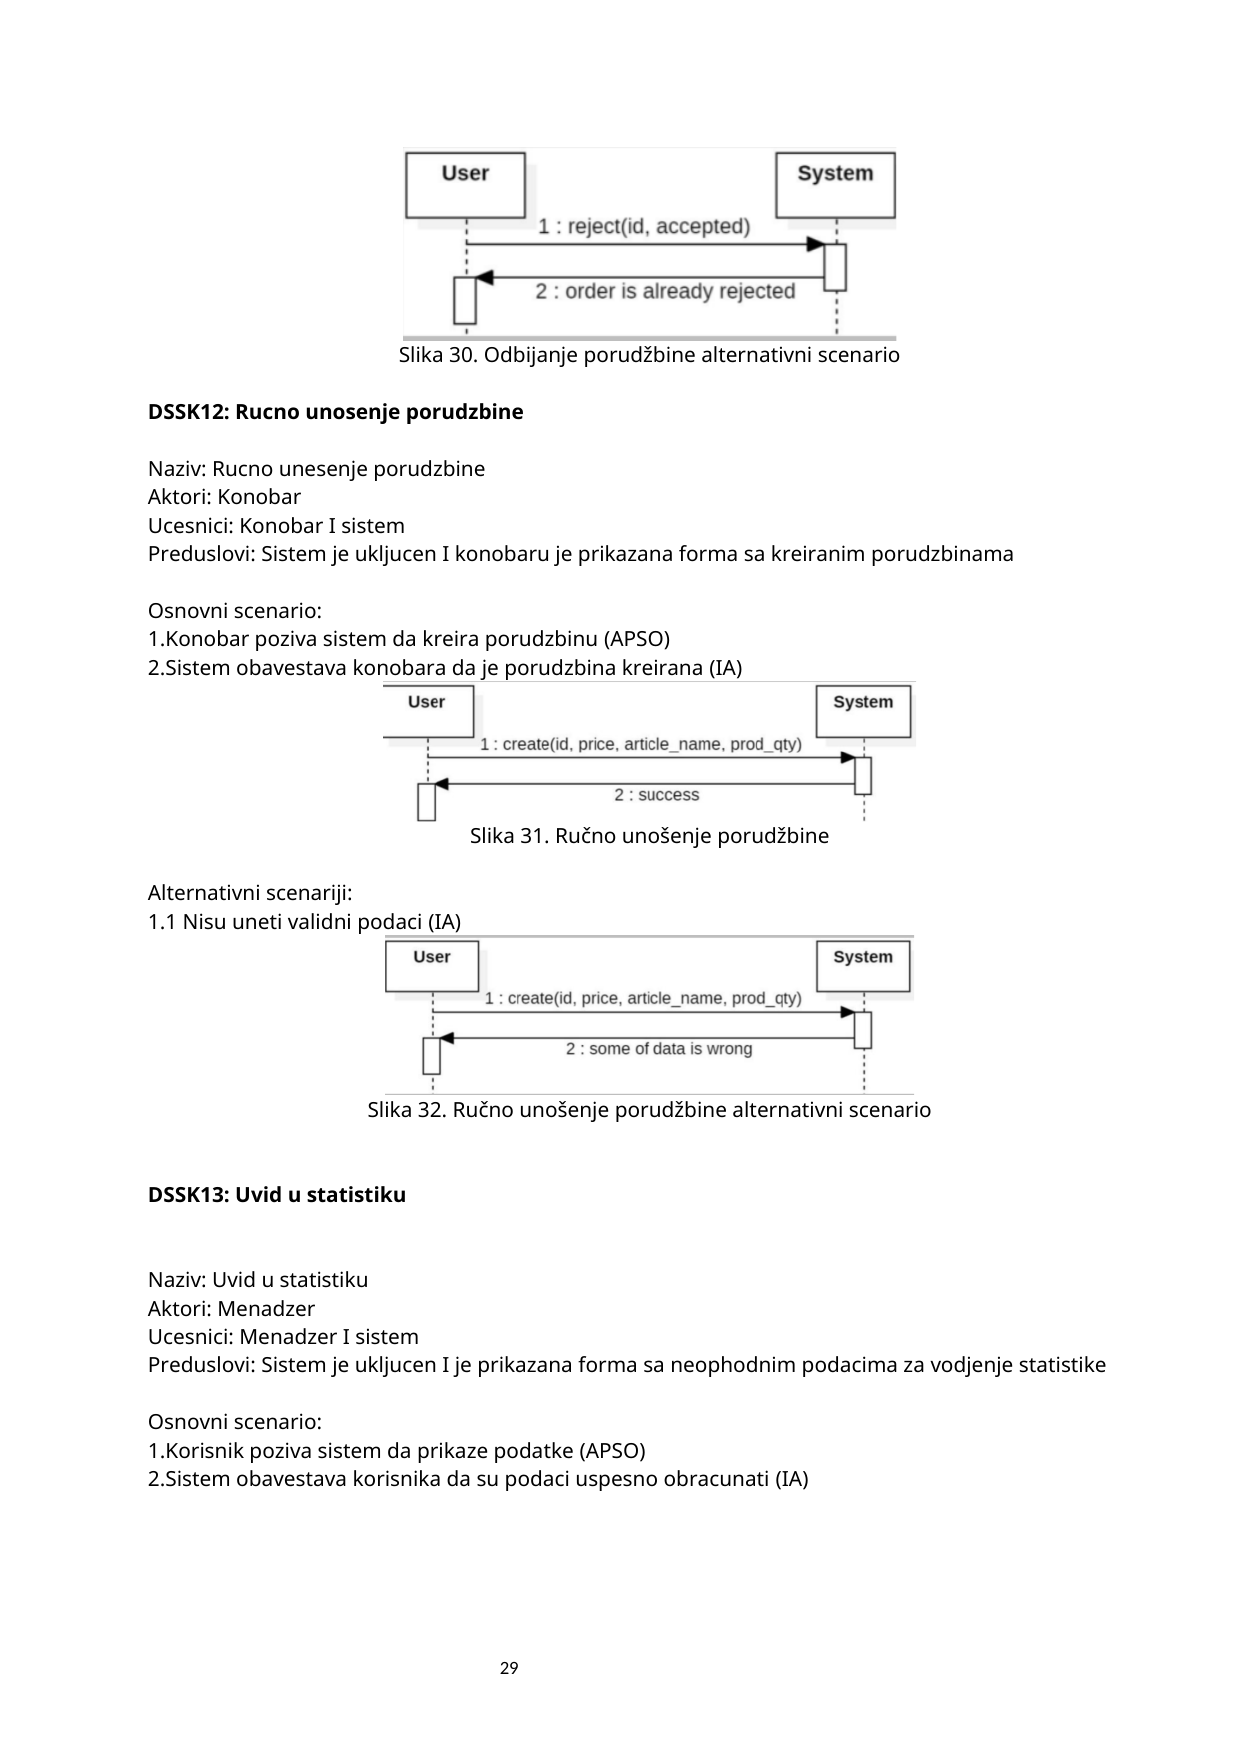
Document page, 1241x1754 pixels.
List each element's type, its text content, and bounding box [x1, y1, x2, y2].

list Preduslovi: Sistem je ukljucen I je prikazana forma sa neophodnim podacima za vodjenje statistike [148, 1351, 1152, 1379]
list Preduslovi: Sistem je ukljucen I konobaru je prikazana forma sa kreiranim porudzbinama [148, 539, 1152, 568]
list DSSK12: Rucno unosenje porudzbine [148, 397, 1152, 425]
list Ucesnici: Menadzer I sistem [148, 1322, 1152, 1351]
list Aktori: Konobar [148, 482, 1152, 511]
list Aktori: Menadzer [148, 1294, 1152, 1322]
list DSSK13: Uvid u statistiku [148, 1180, 1152, 1208]
picture [383, 681, 917, 822]
list Slika 32. Ručno unošenje porudžbine alternativni scenario [148, 1095, 1152, 1123]
list 1.1 Nisu uneti validni podaci (IA) [148, 907, 1152, 935]
list 1.Korisnik poziva sistem da prikaze podatke (APSO) [148, 1436, 1152, 1464]
list Naziv: Uvid u statistiku [148, 1265, 1152, 1294]
list Slika 31. Ručno unošenje porudžbine [148, 821, 1152, 850]
picture [403, 147, 897, 341]
list Naziv: Rucno unesenje porudzbine [148, 454, 1152, 482]
list Osnovni scenario: [148, 596, 1152, 624]
list Slika 30. Odbijanje porudžbine alternativni scenario [148, 340, 1152, 368]
list Ucesnici: Konobar I sistem [148, 511, 1152, 539]
picture [385, 935, 915, 1095]
list Alternativni scenariji: [148, 878, 1152, 907]
list 2.Sistem obavestava konobara da je porudzbina kreirana (IA) [148, 653, 1152, 681]
list 1.Konobar poziva sistem da kreira porudzbinu (APSO) [148, 624, 1152, 653]
list Osnovni scenario: [148, 1407, 1152, 1436]
list 2.Sistem obavestava korisnika da su podaci uspesno obracunati (IA) [148, 1464, 1152, 1493]
